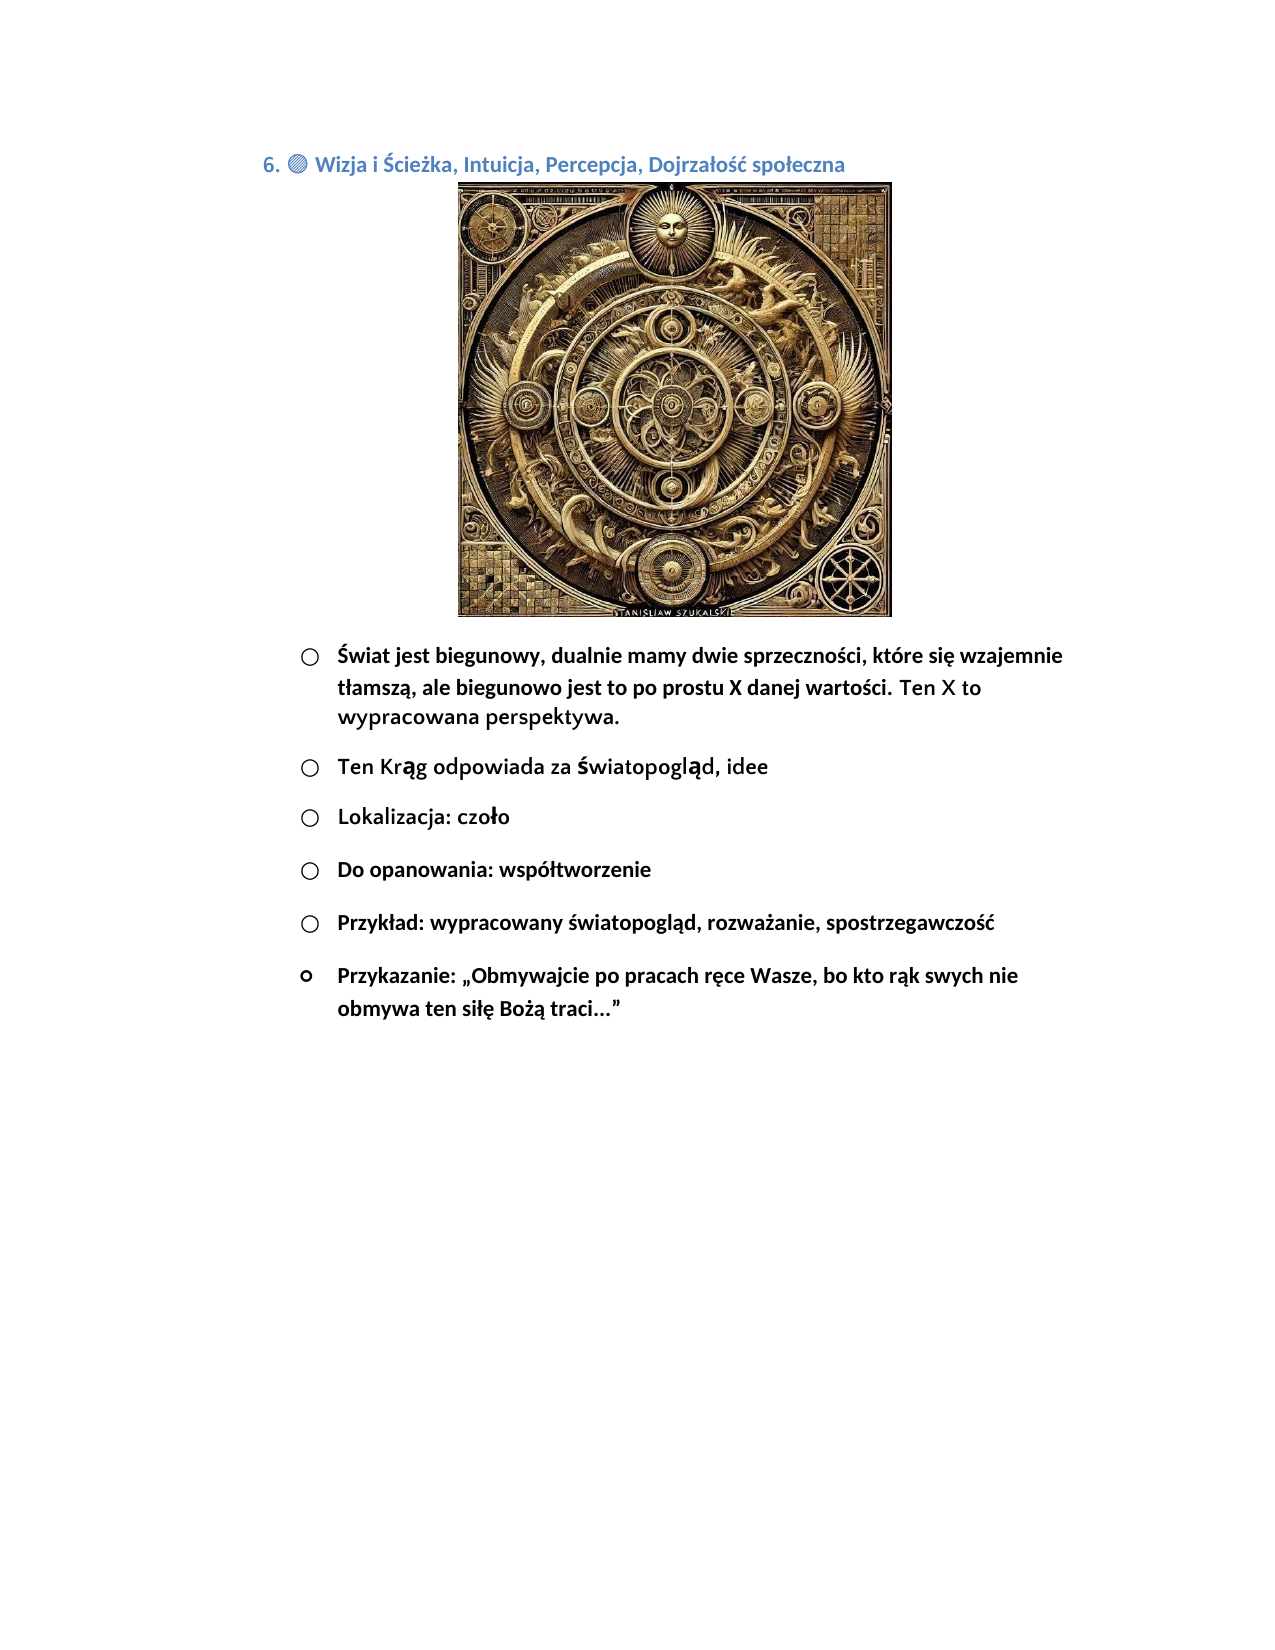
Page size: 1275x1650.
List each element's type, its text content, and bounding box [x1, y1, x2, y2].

list Przykazanie: „Obmywajcie po pracach ręce Wasze, bo kto rąk swych nie obmywa ten siłę Bożą traci...” [300, 962, 1087, 1022]
picture [458, 182, 892, 617]
list Lokalizacja: czoło [300, 805, 1087, 831]
list Przykład: wypracowany światopogląd, rozważanie, spostrzegawczość [300, 908, 1087, 937]
list Do opanowania: współtworzenie [300, 855, 1087, 883]
list Ten Krąg odpowiada za światopogląd, idee [300, 755, 1087, 781]
list Świat jest biegunowy, dualnie mamy dwie sprzeczności, które się wzajemnie tłamszą, ale biegunowo jest to po prostu X danej wartości. Ten X to wypracowana perspektywa. [300, 641, 1087, 731]
subtitle 6. 🟣 Wizja i Ścieżka, Intuicja, Percepcja, Dojrzałość społeczna [187, 150, 1087, 178]
